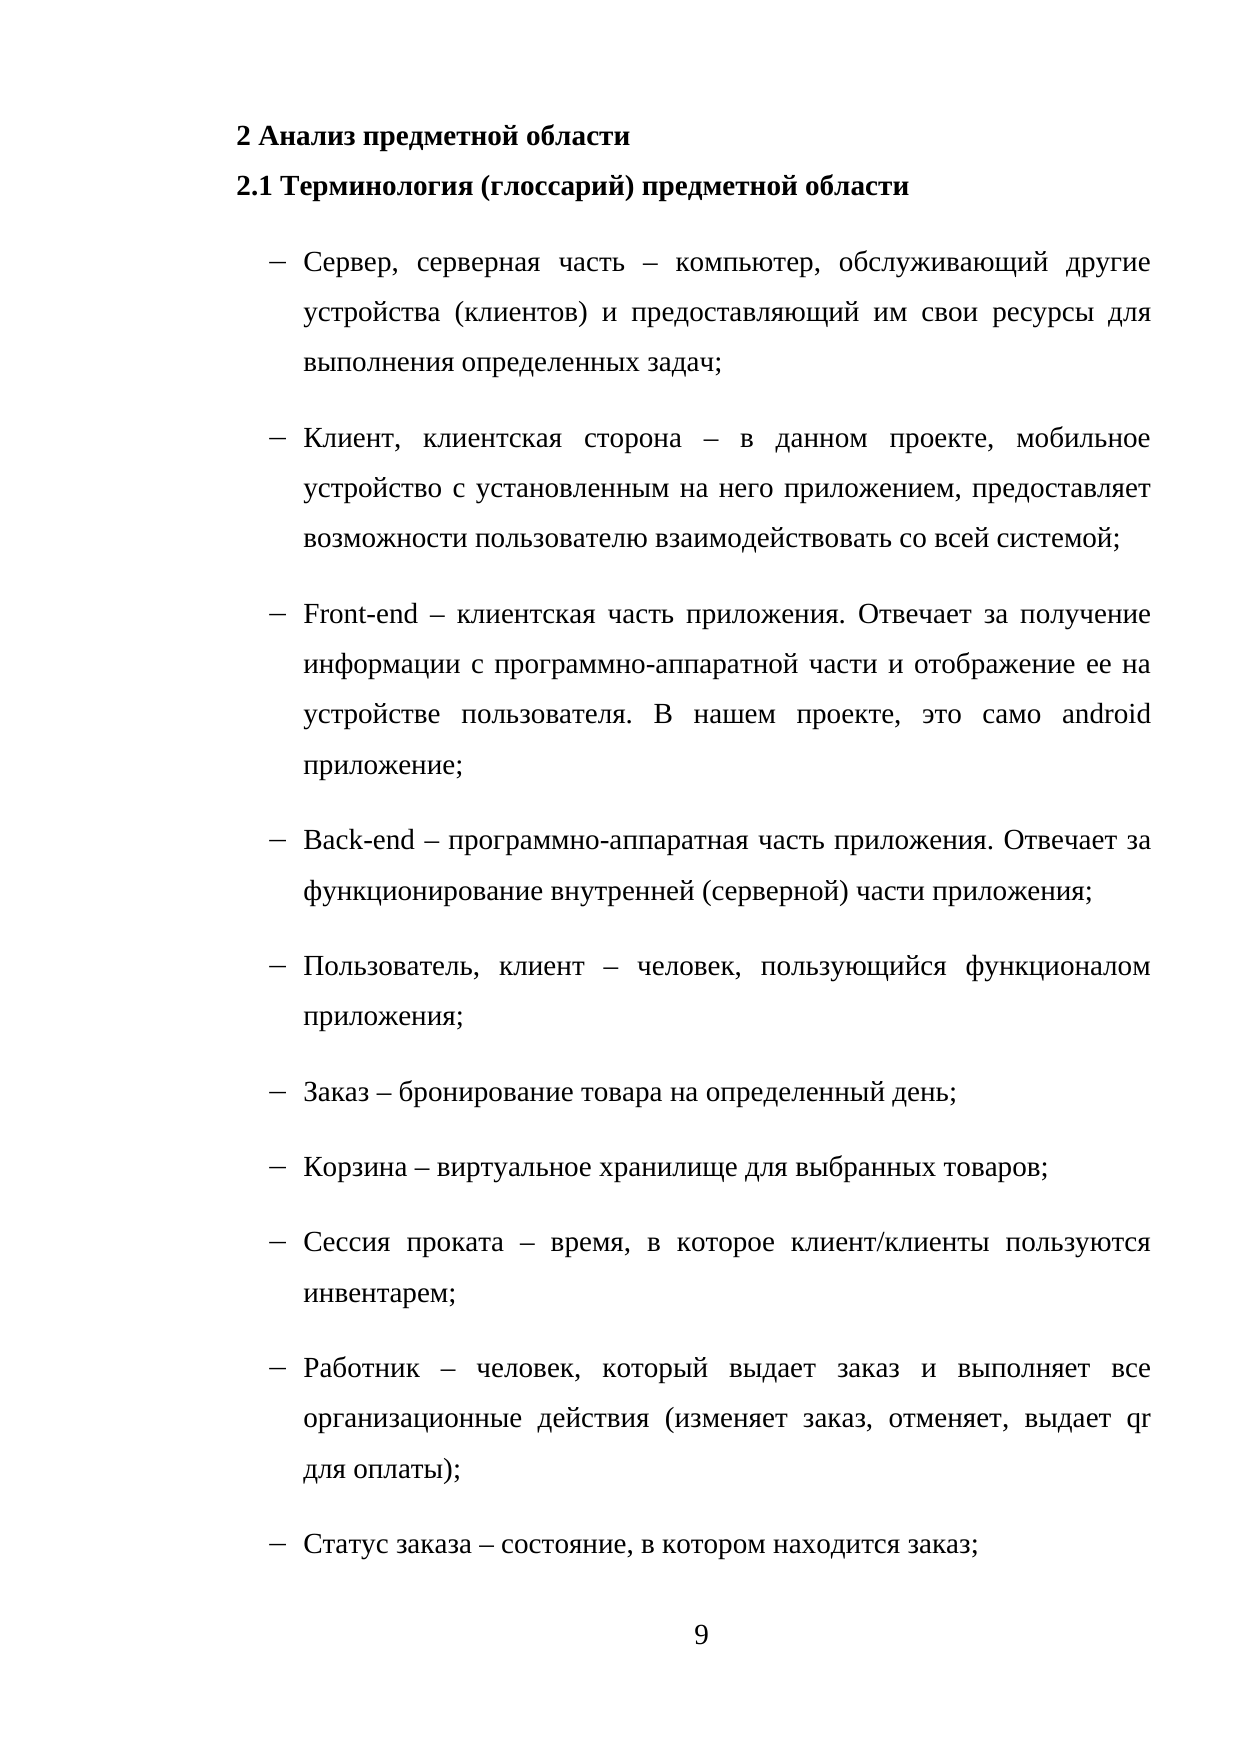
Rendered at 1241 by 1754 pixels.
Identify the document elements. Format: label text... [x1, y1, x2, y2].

text Работник – человек, который выдает заказ и выполняет все организационные действия (изменяет заказ, отменяет, выдает qr для оплаты); [266, 1350, 1152, 1484]
list Анализ предметной области [236, 118, 1152, 152]
text Сервер, серверная часть – компьютер, обслуживающий другие устройства (клиентов) и предоставляющий им свои ресурсы для выполнения определенных задач; [266, 244, 1152, 378]
text Статус заказа – состояние, в котором находится заказ; [266, 1526, 1152, 1560]
text Front-end – клиентская часть приложения. Отвечает за получение информации с программно-аппаратной части и отображение ее на устройстве пользователя. В нашем проекте, это само android приложение; [266, 596, 1152, 780]
text Сессия проката – время, в которое клиент/клиенты пользуются инвентарем; [266, 1224, 1152, 1308]
text Заказ – бронирование товара на определенный день; [266, 1074, 1152, 1107]
text Клиент, клиентская сторона – в данном проекте, мобильное устройство с установленным на него приложением, предоставляет возможности пользователю взаимодействовать со всей системой; [266, 420, 1152, 554]
text Back-end – программно-аппаратная часть приложения. Отвечает за функционирование внутренней (серверной) части приложения; [266, 822, 1152, 906]
text Пользователь, клиент – человек, пользующийся функционалом приложения; [266, 948, 1152, 1032]
text Корзина – виртуальное хранилище для выбранных товаров; [266, 1149, 1152, 1183]
list Терминология (глоссарий) предметной области [236, 168, 1152, 202]
